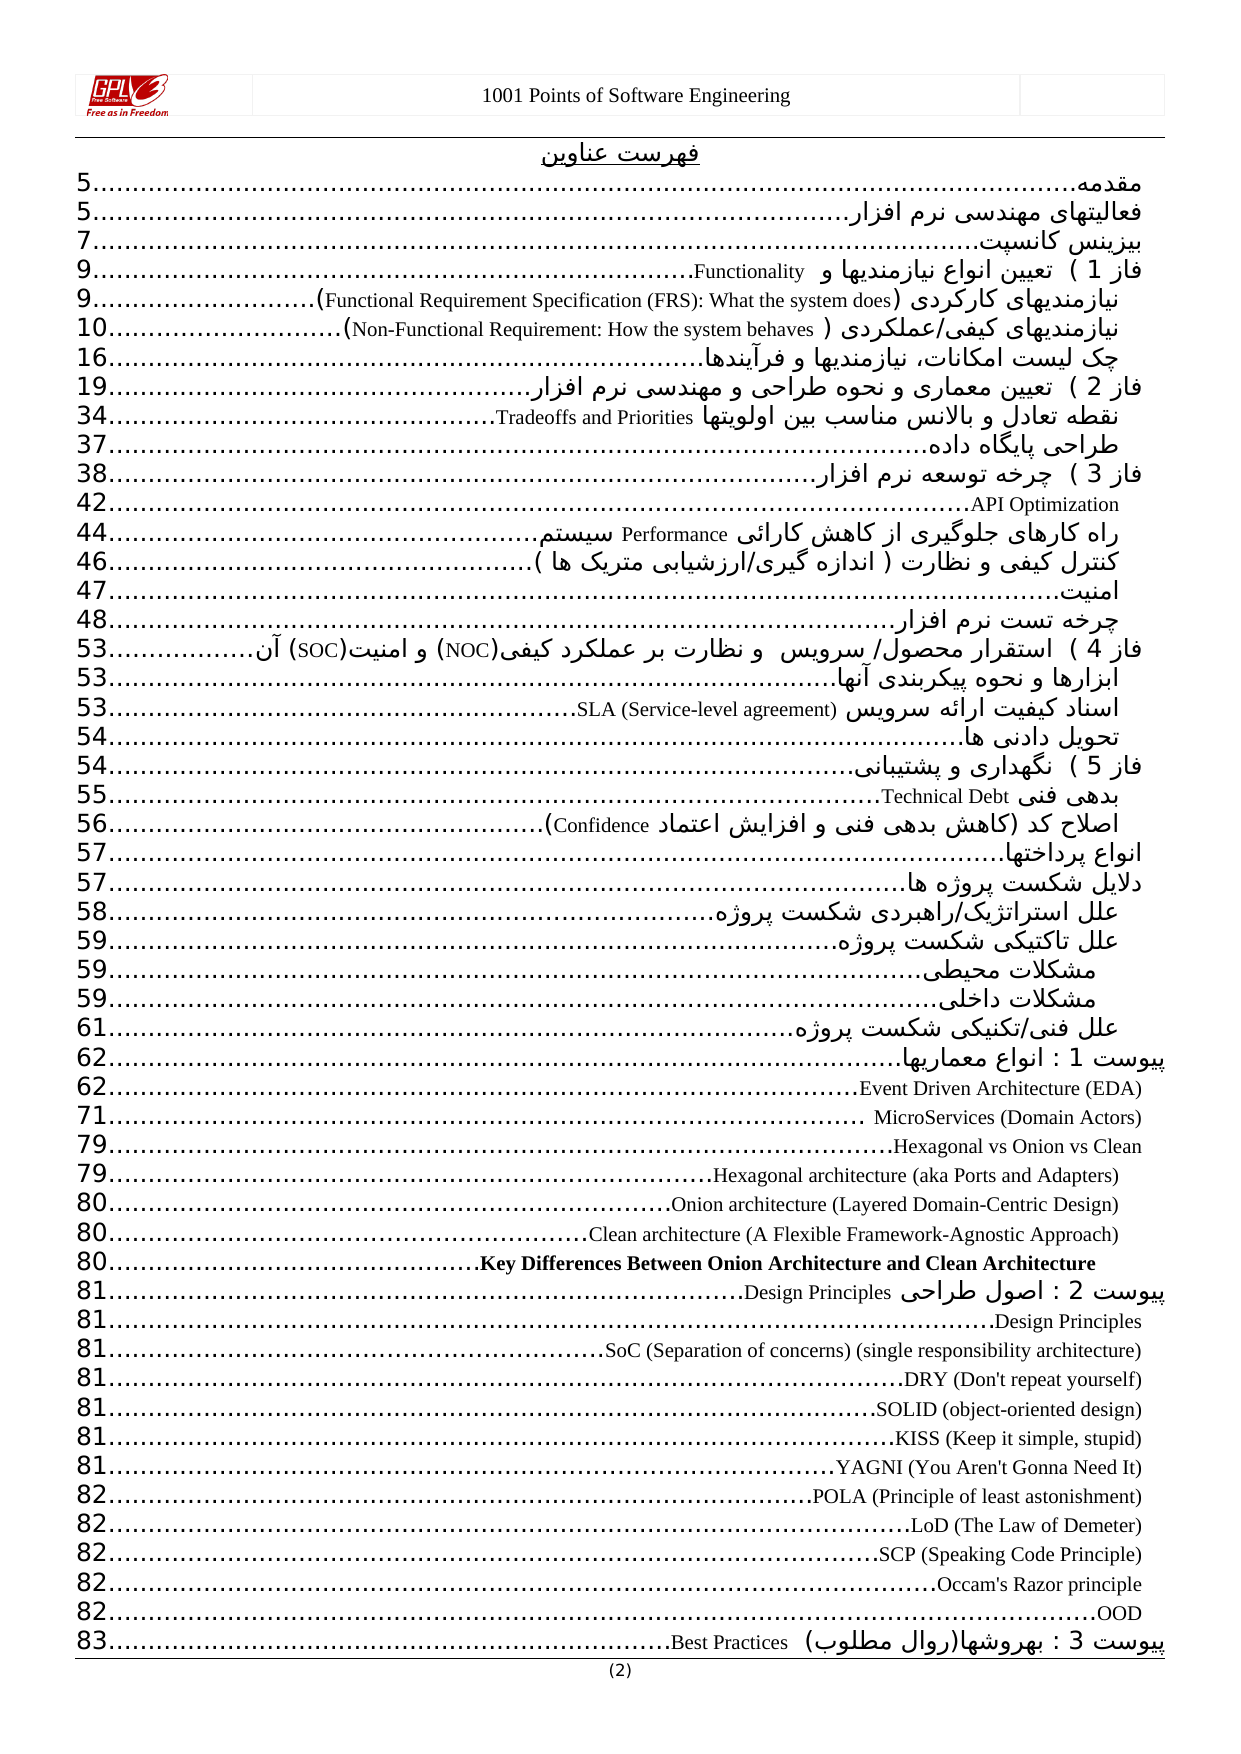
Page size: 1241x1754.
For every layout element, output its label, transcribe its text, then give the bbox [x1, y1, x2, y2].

text فهرست عناوین [75, 138, 1165, 168]
text MicroServices (Domain Actors) 71 [75, 1101, 1142, 1130]
text SoC (Separation of concerns) (single responsibility architecture) 81 [75, 1334, 1142, 1363]
text Hexagonal vs Onion vs Clean 79 [75, 1130, 1142, 1159]
text Design Principles 81 [75, 1305, 1142, 1334]
text فاز 3 ) چرخه توسعه نرم افزار 38 [75, 459, 1142, 488]
text نیازمندیهای کارکردی (Functional Requirement Specification (FRS): What the system does) 9 [75, 284, 1119, 313]
text Hexagonal architecture (aka Ports and Adapters) 79 [75, 1159, 1119, 1188]
text LoD (The Law of Demeter) 82 [75, 1509, 1142, 1538]
picture [86, 74, 168, 116]
text Onion architecture (Layered Domain-Centric Design) 80 [75, 1188, 1119, 1218]
text علل تاکتیکی شکست پروژه 59 [75, 926, 1119, 955]
text نیازمندیهای کیفی/عملکردی ( Non-Functional Requirement: How the system behaves) 10 [75, 313, 1119, 343]
text POLA (Principle of least astonishment) 82 [75, 1480, 1142, 1509]
text مشکلات محیطی 59 [75, 955, 1096, 984]
text YAGNI (You Aren't Gonna Need It) 81 [75, 1451, 1142, 1480]
text علل استراتژیک/راهبردی شکست پروژه 58 [75, 897, 1119, 926]
text اسناد کیفیت ارائه سرویس SLA (Service-level agreement) 53 [75, 693, 1119, 722]
text پیوست 1 : انواع معماریها 62 [75, 1043, 1165, 1072]
text Clean architecture (A Flexible Framework-Agnostic Approach) 80 [75, 1218, 1119, 1247]
text فاز 2 ) تعیین معماری و نحوه طراحی و مهندسی نرم افزار 19 [75, 372, 1142, 401]
text فعالیتهای مهندسی نرم افزار 5 [75, 197, 1142, 226]
text فاز 4 ) استقرار محصول/ سرویس و نظارت بر عملکرد کیفی(NOC) و امنیت(SOC) آن 53 [75, 634, 1142, 663]
text تحویل دادنی ها 54 [75, 722, 1119, 751]
text OOD 82 [75, 1597, 1142, 1626]
text فاز 5 ) نگهداری و پشتیبانی 54 [75, 751, 1142, 780]
text دلایل شکست پروژه ها 57 [75, 868, 1142, 897]
text کنترل کیفی و نظارت ( اندازه گیری/ارزشیابی متریک ها ) 46 [75, 547, 1119, 576]
text چرخه تست نرم افزار 48 [75, 605, 1119, 634]
text انواع پرداختها 57 [75, 838, 1142, 868]
text مقدمه 5 [75, 168, 1142, 197]
text SCP (Speaking Code Principle) 82 [75, 1538, 1142, 1568]
text پیوست 3 : بهروشها(روال مطلوب) Best Practices 83 [75, 1626, 1165, 1655]
text بیزینس کانسپت 7 [75, 226, 1142, 255]
text پیوست 2 : اصول طراحی Design Principles 81 [75, 1276, 1165, 1305]
text ابزارها و نحوه پیکربندی آنها 53 [75, 663, 1119, 693]
text DRY (Don't repeat yourself) 81 [75, 1363, 1142, 1393]
text API Optimization 42 [75, 488, 1119, 518]
text امنیت 47 [75, 576, 1119, 605]
text بدهی فنی Technical Debt 55 [75, 780, 1119, 809]
text Event Driven Architecture (EDA) 62 [75, 1072, 1142, 1101]
text KISS (Keep it simple, stupid) 81 [75, 1422, 1142, 1451]
text نقطه تعادل و بالانس مناسب بین اولویتها Tradeoffs and Priorities 34 [75, 401, 1119, 430]
text Key Differences Between Onion Architecture and Clean Architecture 80 [75, 1247, 1096, 1276]
text طراحی پایگاه داده 37 [75, 430, 1119, 459]
text مشکلات داخلی 59 [75, 984, 1096, 1013]
text Occam's Razor principle 82 [75, 1568, 1142, 1597]
text راه کارهای جلوگیری از کاهش کارائی Performance سیستم 44 [75, 518, 1119, 547]
text چک لیست امکانات، نیازمندیها و فرآیندها 16 [75, 343, 1119, 372]
text اصلاح کد (کاهش بدهی فنی و افزایش اعتماد Confidence) 56 [75, 809, 1119, 838]
text فاز 1 ) تعیین انواع نیازمندیها و Functionality 9 [75, 255, 1142, 284]
text علل فنی/تکنیکی شکست پروژه 61 [75, 1013, 1119, 1043]
text SOLID (object-oriented design) 81 [75, 1393, 1142, 1422]
